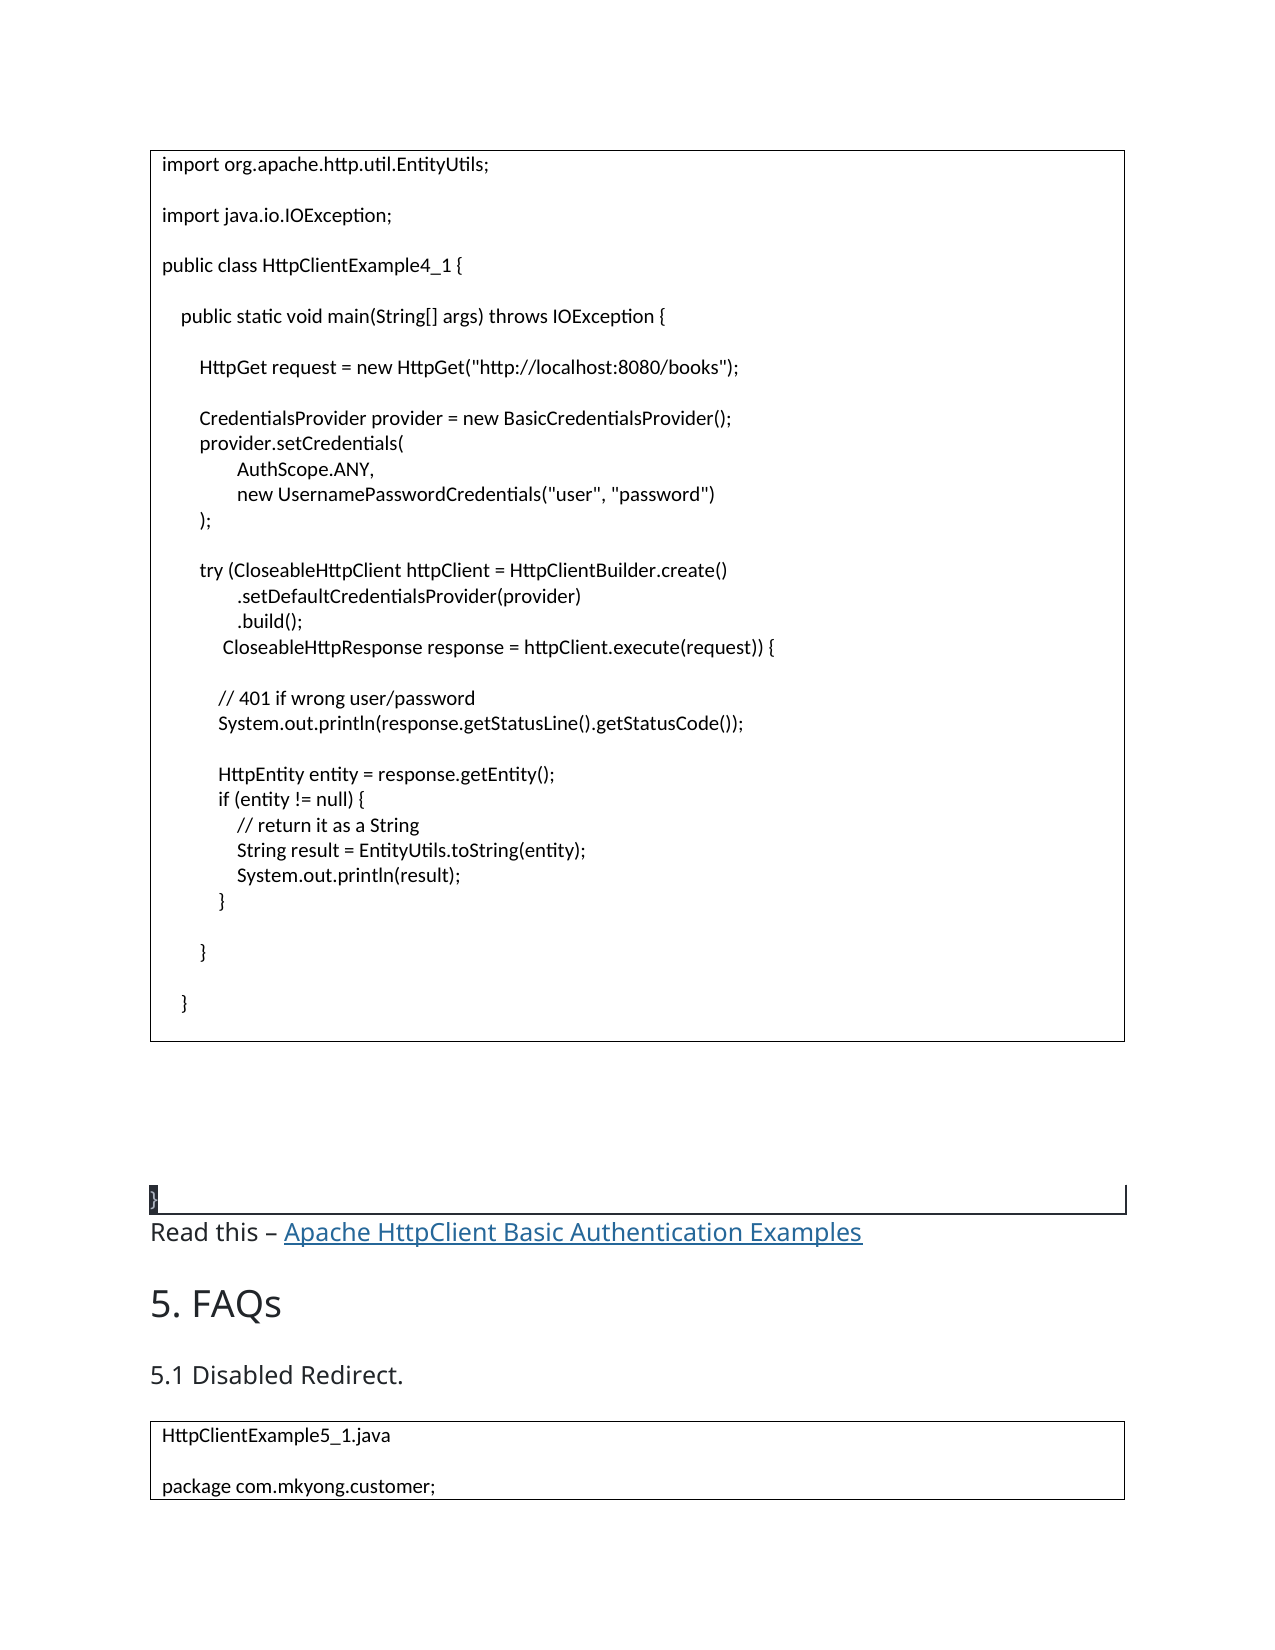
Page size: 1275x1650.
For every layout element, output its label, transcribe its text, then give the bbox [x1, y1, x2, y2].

subtitle 5. FAQs [150, 1278, 1125, 1329]
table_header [151, 151, 1124, 1041]
text 5.1 Disabled Redirect. [150, 1358, 1125, 1392]
text Read this – Apache HttpClient Basic Authentication Examples [150, 1215, 1125, 1248]
text } [148, 1184, 1126, 1214]
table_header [151, 1422, 1124, 1498]
